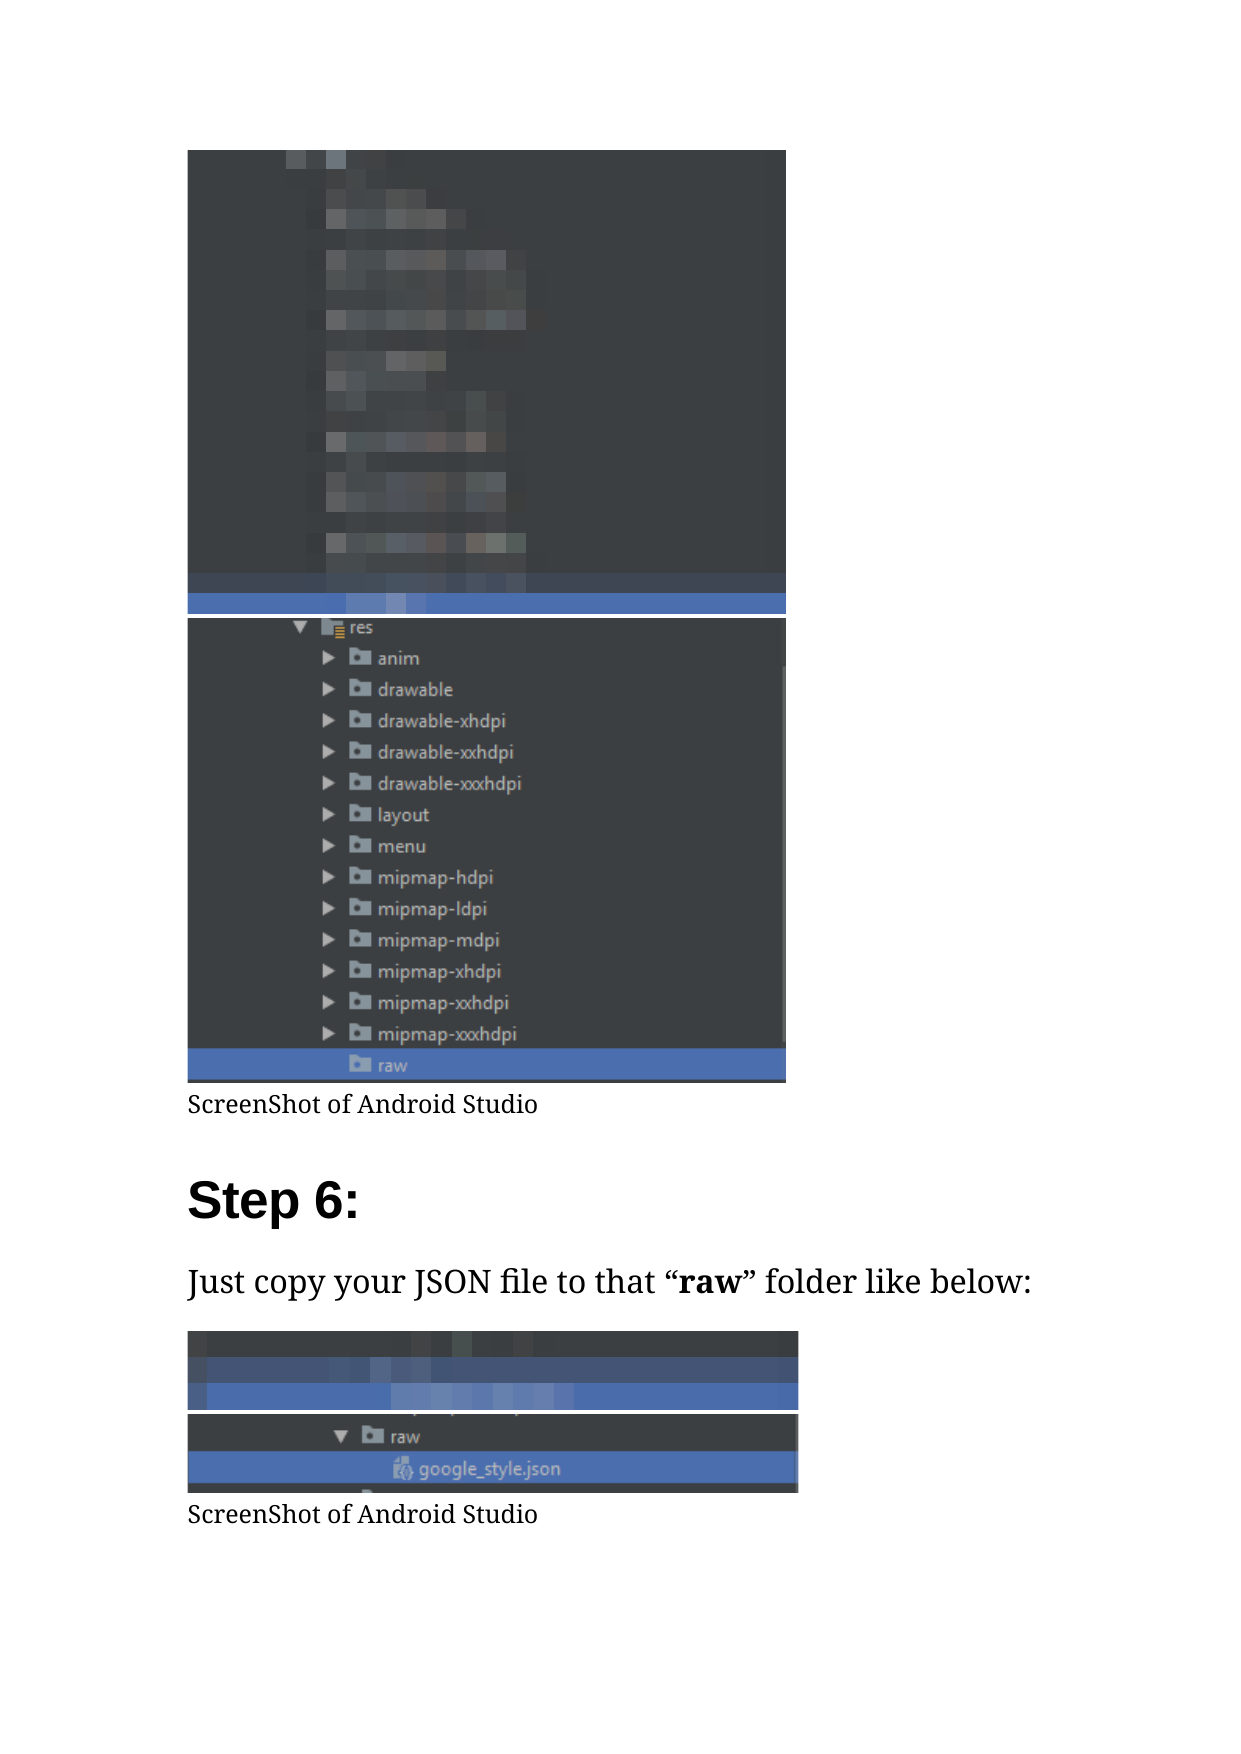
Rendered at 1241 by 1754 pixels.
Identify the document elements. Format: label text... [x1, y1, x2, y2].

picture [187, 150, 786, 614]
text ScreenShot of Android Studio [187, 1086, 1053, 1121]
picture [187, 1414, 799, 1493]
text ScreenShot of Android Studio [187, 1496, 1053, 1530]
picture [187, 618, 786, 1083]
text Just copy your JSON file to that “raw” folder like below: [187, 1259, 1053, 1303]
picture [187, 1331, 799, 1410]
subtitle Step 6: [187, 1168, 1053, 1229]
